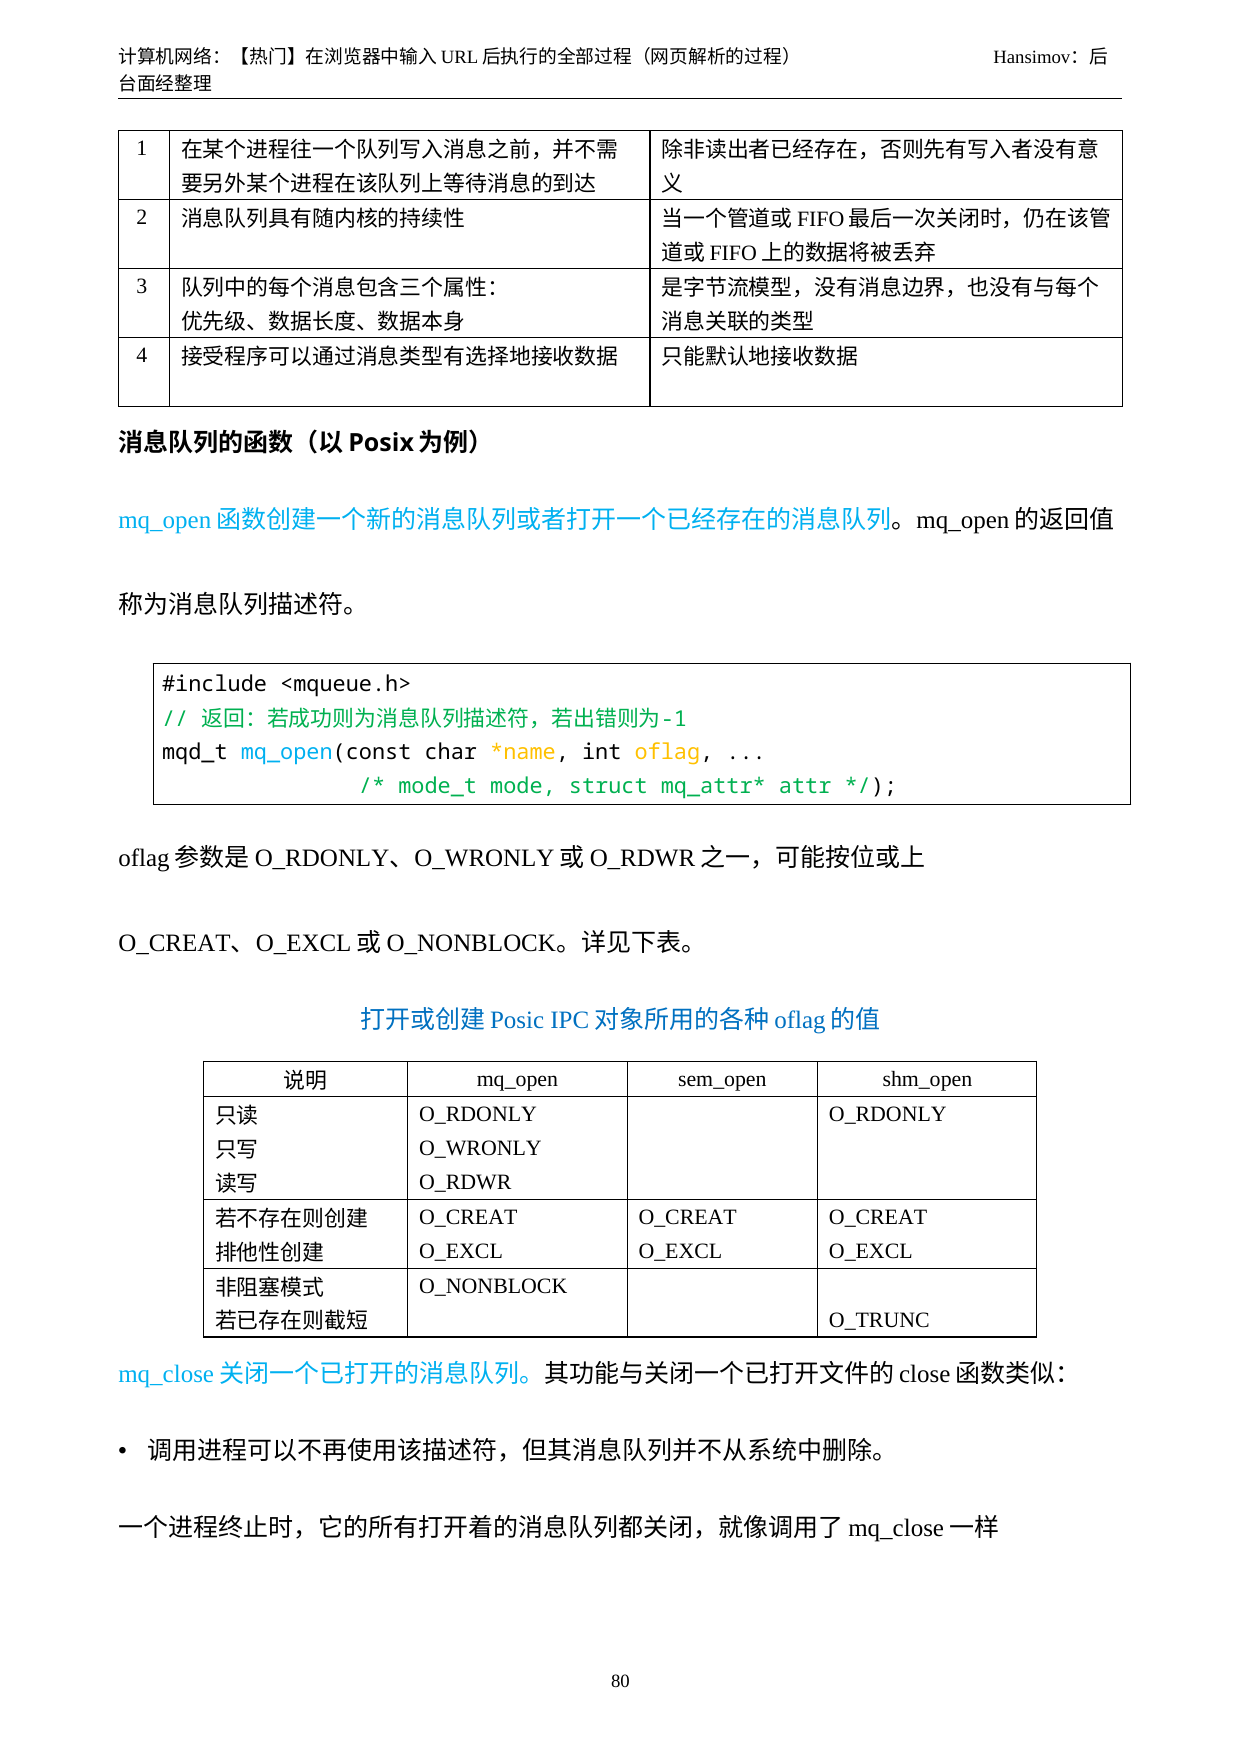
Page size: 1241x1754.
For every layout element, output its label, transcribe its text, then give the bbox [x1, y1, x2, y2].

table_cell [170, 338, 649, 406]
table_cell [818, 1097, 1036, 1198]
list // 返回：若成功则为消息队列描述符，若出错则为-1 [154, 697, 1130, 731]
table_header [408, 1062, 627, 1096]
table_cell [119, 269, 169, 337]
list /* mode_t mode, struct mq_attr* attr */); [154, 764, 1130, 804]
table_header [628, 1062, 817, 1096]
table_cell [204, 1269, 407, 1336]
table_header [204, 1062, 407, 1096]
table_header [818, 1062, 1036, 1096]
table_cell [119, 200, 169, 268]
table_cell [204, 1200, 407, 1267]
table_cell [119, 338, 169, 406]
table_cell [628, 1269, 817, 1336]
subtitle 消息队列的函数（以Posix为例） [118, 407, 1122, 475]
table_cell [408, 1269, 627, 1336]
text 调用进程可以不再使用该描述符，但其消息队列并不从系统中删除。 [118, 1414, 1122, 1482]
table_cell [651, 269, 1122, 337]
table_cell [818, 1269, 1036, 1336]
text mq_open函数创建一个新的消息队列或者打开一个已经存在的消息队列。mq_open的返回值称为消息队列描述符。 [118, 484, 1122, 637]
text oflag参数是O_RDONLY、O_WRONLY或O_RDWR之一，可能按位或上O_CREAT、O_EXCL或O_NONBLOCK。详见下表。 [118, 822, 1122, 974]
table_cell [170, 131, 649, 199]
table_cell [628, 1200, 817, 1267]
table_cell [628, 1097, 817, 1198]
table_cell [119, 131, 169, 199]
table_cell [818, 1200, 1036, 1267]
text 打开或创建Posic IPC对象所用的各种oflag的值 [118, 983, 1122, 1051]
list #include <mqueue.h> [154, 664, 1130, 697]
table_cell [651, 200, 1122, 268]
list mqd_t mq_open(const char *name, int oflag, ... [154, 731, 1130, 764]
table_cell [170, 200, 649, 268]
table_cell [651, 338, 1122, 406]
text mq_close关闭一个已打开的消息队列。其功能与关闭一个已打开文件的close函数类似： [118, 1337, 1122, 1405]
text 一个进程终止时，它的所有打开着的消息队列都关闭，就像调用了mq_close一样 [118, 1491, 1122, 1559]
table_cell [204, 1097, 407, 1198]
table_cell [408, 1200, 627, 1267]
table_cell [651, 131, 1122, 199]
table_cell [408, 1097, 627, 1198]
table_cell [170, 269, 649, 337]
